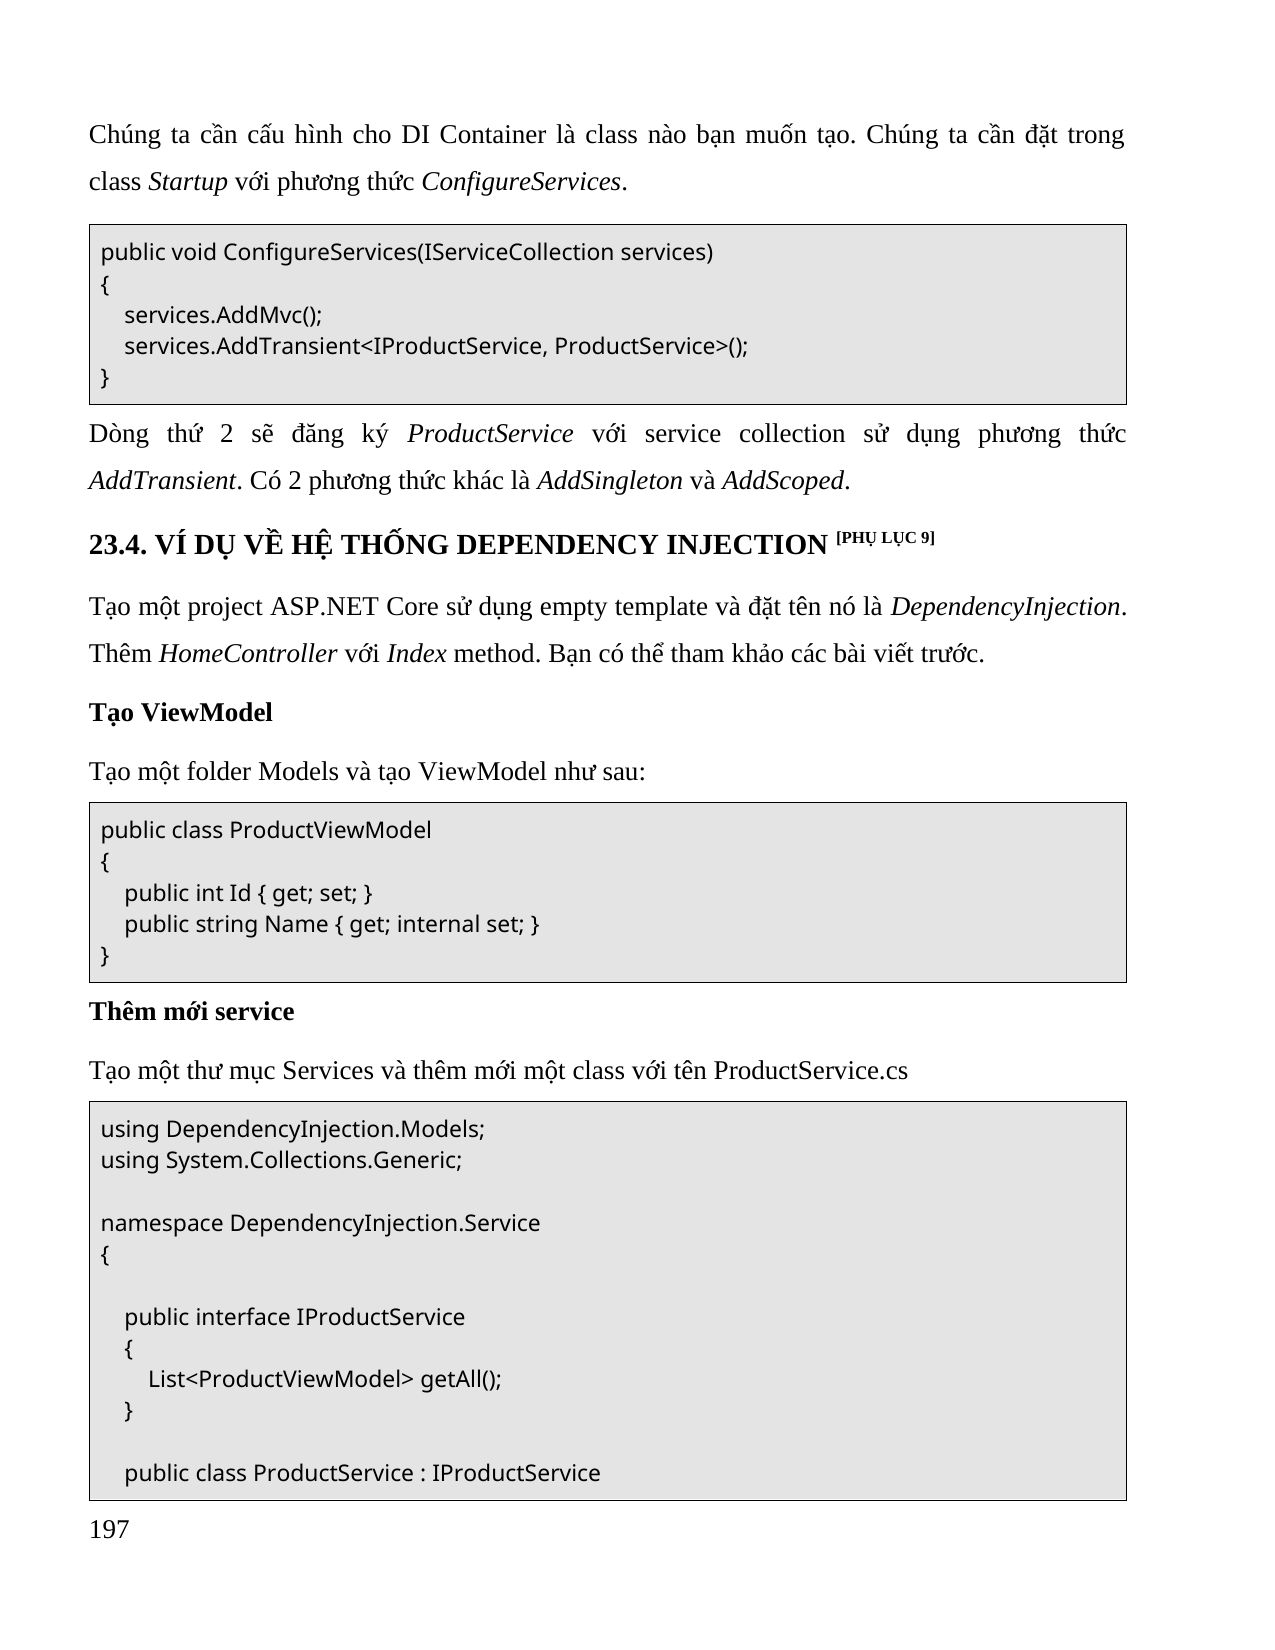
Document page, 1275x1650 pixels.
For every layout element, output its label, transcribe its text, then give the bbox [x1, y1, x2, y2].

subtitle 23.4. Ví dụ về hệ thống Dependency Injection [Phụ lục 9] [89, 527, 1127, 561]
text Tạo ViewModel [89, 696, 1127, 727]
text Thêm mới service [89, 995, 1127, 1026]
text Tạo một thư mục Services và thêm mới một class với tên ProductService.cs [89, 1054, 1127, 1085]
text Tạo một folder Models và tạo ViewModel như sau: [89, 755, 1127, 786]
text Chúng ta cần cấu hình cho DI Container là class nào bạn muốn tạo. Chúng ta cần đặt trong class Startup với phương thức ConfigureServices. [89, 118, 1127, 196]
table_header public class ProductViewModel { public int Id { get; set; } public string Name { get; internal set; } } [90, 803, 1126, 982]
text Tạo một project ASP.NET Core sử dụng empty template và đặt tên nó là DependencyInjection. Thêm HomeController với Index method. Bạn có thể tham khảo các bài viết trước. [89, 590, 1127, 668]
table_header public void ConfigureServices(IServiceCollection services) { services.AddMvc(); services.AddTransient<IProductService, ProductService>(); } [90, 225, 1126, 404]
text Dòng thứ 2 sẽ đăng ký ProductService với service collection sử dụng phương thức AddTransient. Có 2 phương thức khác là AddSingleton và AddScoped. [89, 417, 1127, 495]
